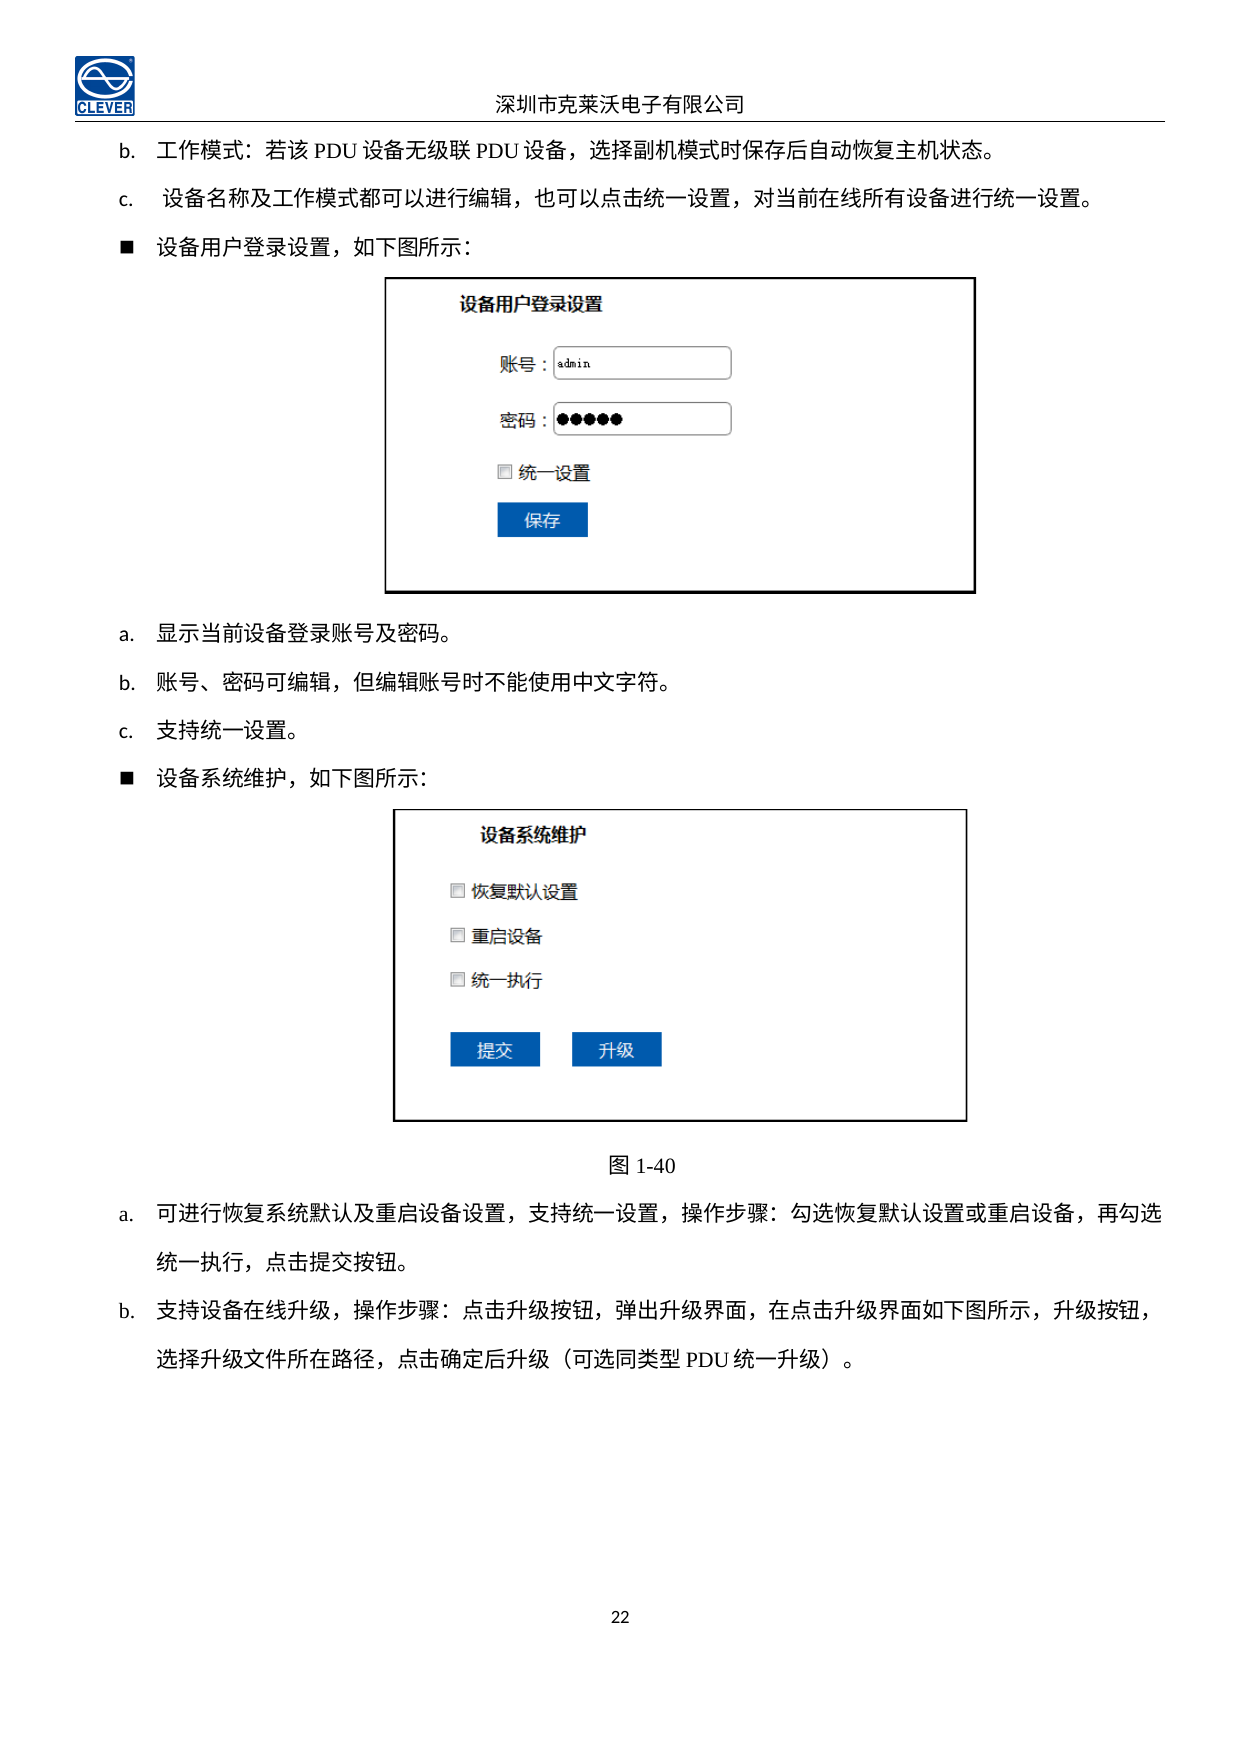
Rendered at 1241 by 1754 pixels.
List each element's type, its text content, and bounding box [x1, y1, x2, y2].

list 设备系统维护，如下图所示： [119, 761, 1165, 793]
picture [384, 277, 977, 594]
list 设备用户登录设置，如下图所示： [119, 229, 1165, 262]
list 账号、密码可编辑，但编辑账号时不能使用中文字符。 [119, 664, 1165, 697]
list 显示当前设备登录账号及密码。 [119, 616, 1165, 648]
list 工作模式：若该PDU设备无级联PDU设备，选择副机模式时保存后自动恢复主机状态。 [119, 132, 1165, 165]
list 设备名称及工作模式都可以进行编辑，也可以点击统一设置，对当前在线所有设备进行统一设置。 [119, 181, 1165, 213]
list 图 1-40 [119, 1147, 1165, 1180]
picture [392, 809, 968, 1122]
picture [75, 56, 135, 116]
list 支持设备在线升级，操作步骤：点击升级按钮，弹出升级界面，在点击升级界面如下图所示，升级按钮，选择升级文件所在路径，点击确定后升级（可选同类型PDU统一升级）。 [119, 1293, 1165, 1374]
list 支持统一设置。 [119, 712, 1165, 745]
list 可进行恢复系统默认及重启设备设置，支持统一设置，操作步骤：勾选恢复默认设置或重启设备，再勾选统一执行，点击提交按钮。 [119, 1196, 1165, 1277]
